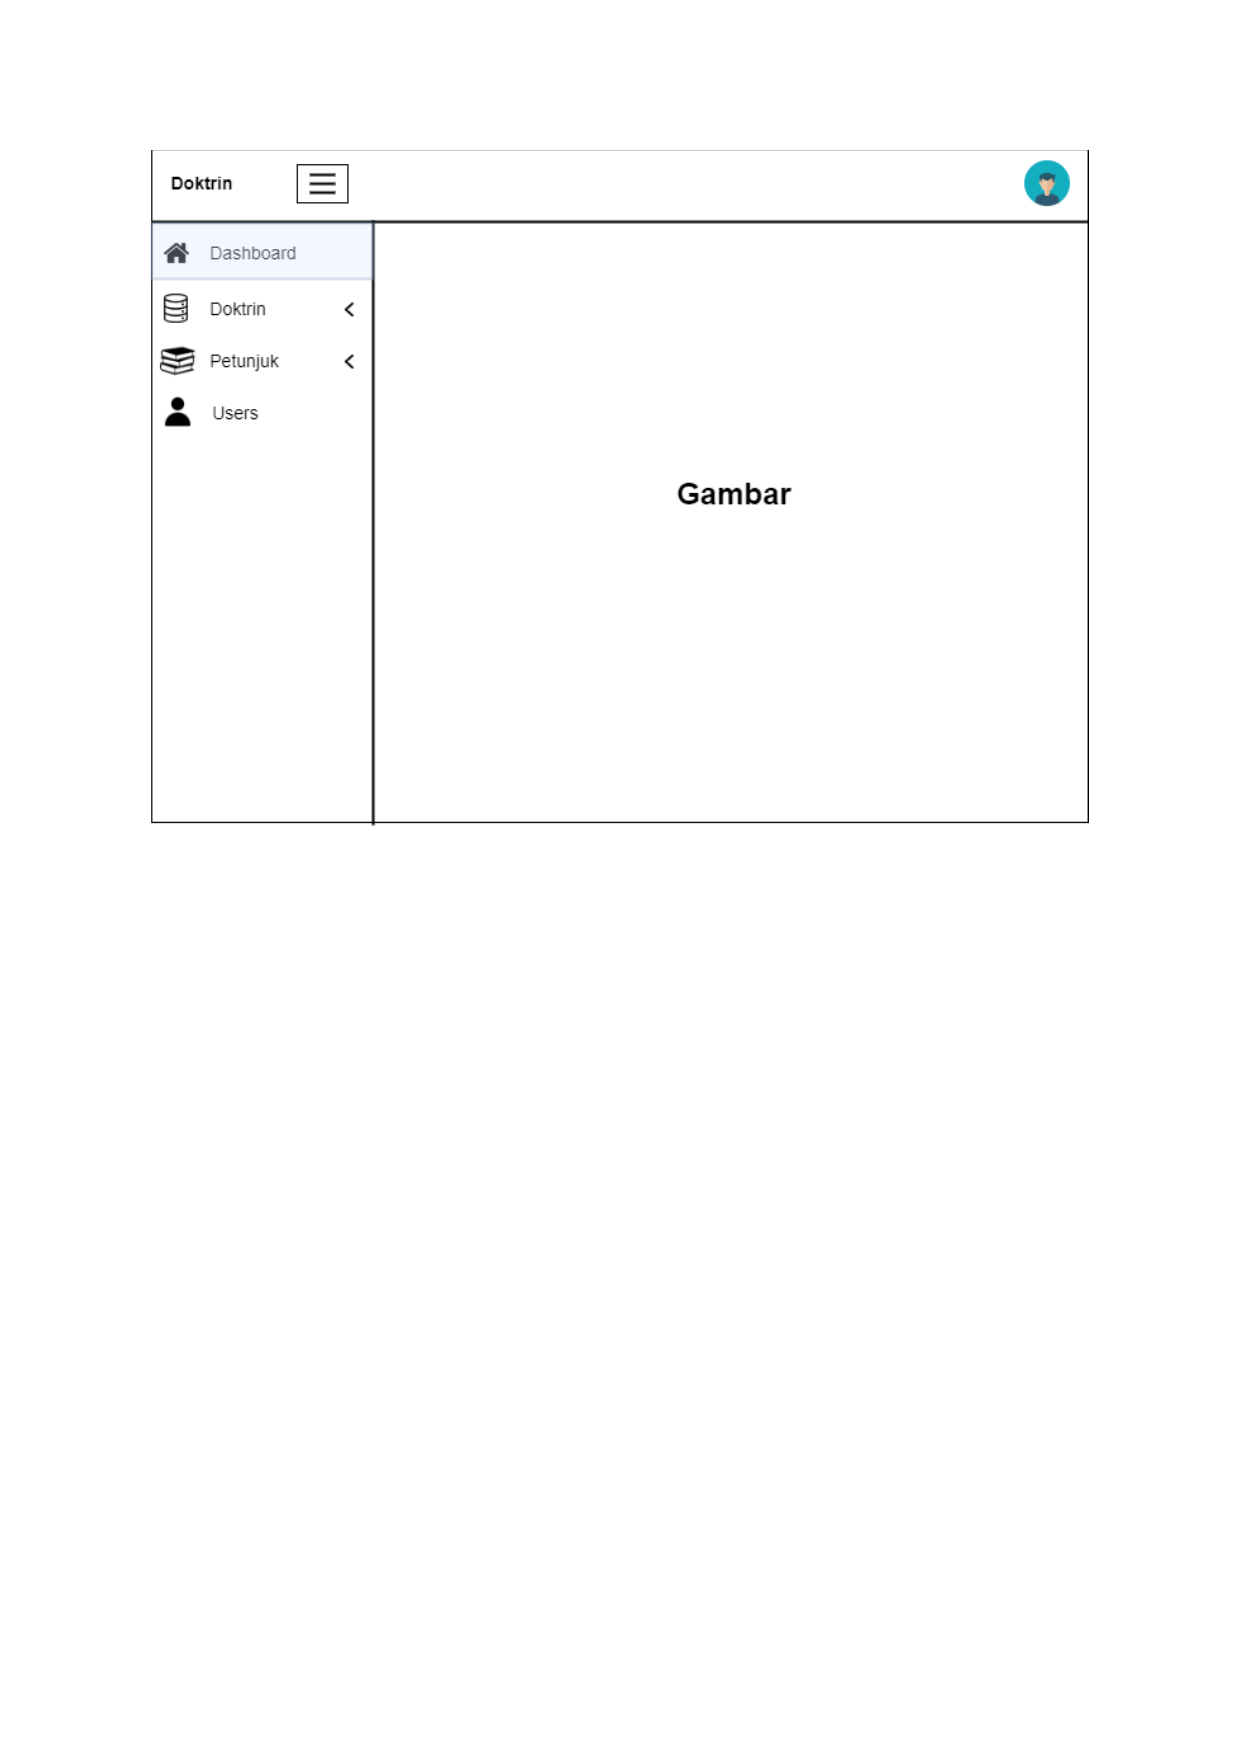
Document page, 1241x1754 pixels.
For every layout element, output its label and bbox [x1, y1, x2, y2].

picture [150, 150, 1089, 827]
